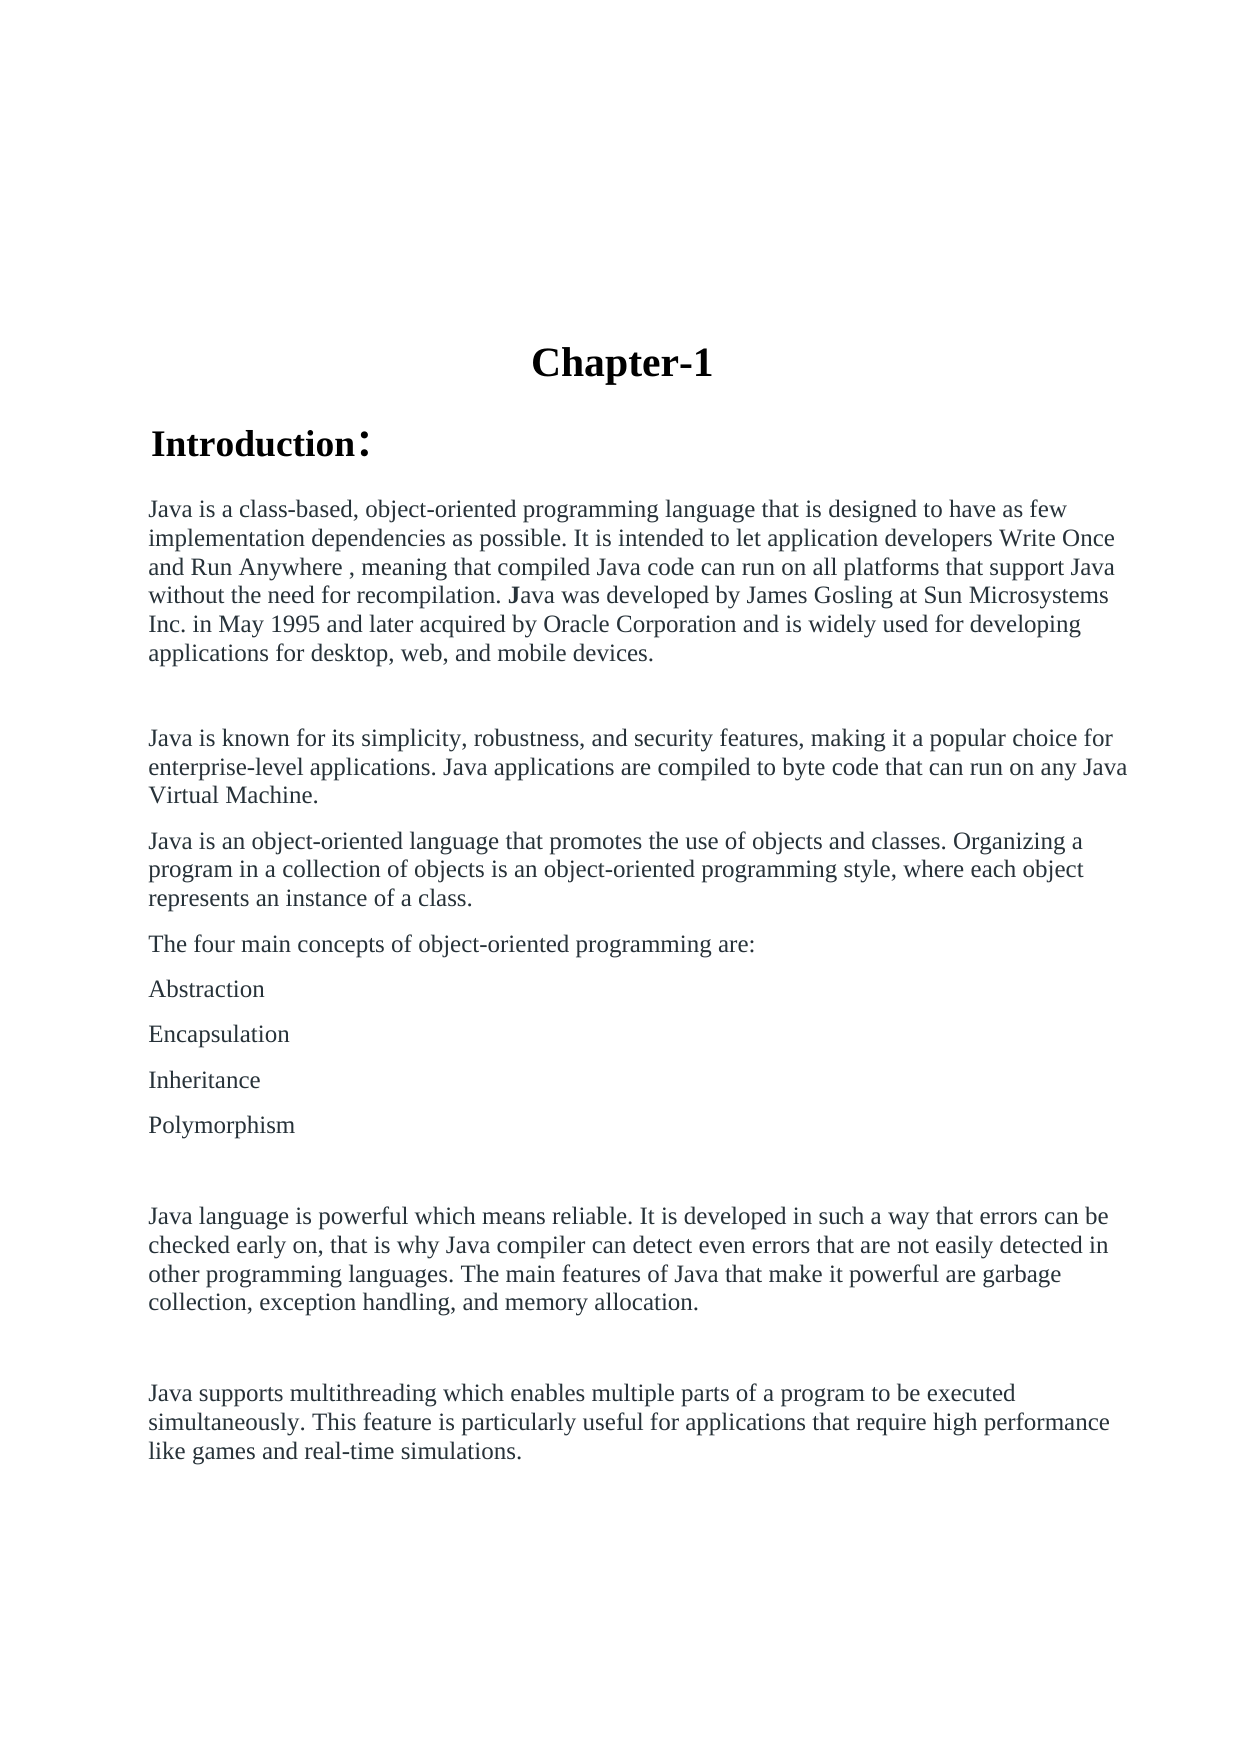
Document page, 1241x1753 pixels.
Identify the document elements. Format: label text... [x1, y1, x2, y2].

text Polymorphism [148, 1110, 1141, 1139]
text The four main concepts of object-oriented programming are: [148, 929, 1141, 957]
text Java supports multithreading which enables multiple parts of a program to be executed simultaneously. This feature is particularly useful for applications that require high performance like games and real-time simulations. [148, 1378, 1141, 1464]
text Java is a class-based, object-oriented programming language that is designed to have as few implementation dependencies as possible. It is intended to let application developers Write Once and Run Anywhere , meaning that compiled Java code can run on all platforms that support Java without the need for recompilation. Java was developed by James Gosling at Sun Microsystems Inc. in May 1995 and later acquired by Oracle Corporation and is widely used for developing applications for desktop, web, and mobile devices. [148, 494, 1141, 667]
text Java is known for its simplicity, robustness, and security features, making it a popular choice for enterprise-level applications. Java applications are compiled to byte code that can run on any Java Virtual Machine. [148, 723, 1141, 809]
text Abstraction [148, 974, 1141, 1003]
text Java language is powerful which means reliable. It is developed in such a way that errors can be checked early on, that is why Java compiler can detect even errors that are not easily detected in other programming languages. The main features of Java that make it powerful are garbage collection, exception handling, and memory allocation. [148, 1201, 1141, 1316]
text Encapsulation [148, 1019, 1141, 1048]
text Chapter-1 [531, 338, 1141, 386]
text Java is an object-oriented language that promotes the use of objects and classes. Organizing a program in a collection of objects is an object-oriented programming style, where each object represents an instance of a class. [148, 826, 1141, 912]
text Introduction： [151, 413, 1141, 467]
text Inheritance [148, 1065, 1141, 1094]
